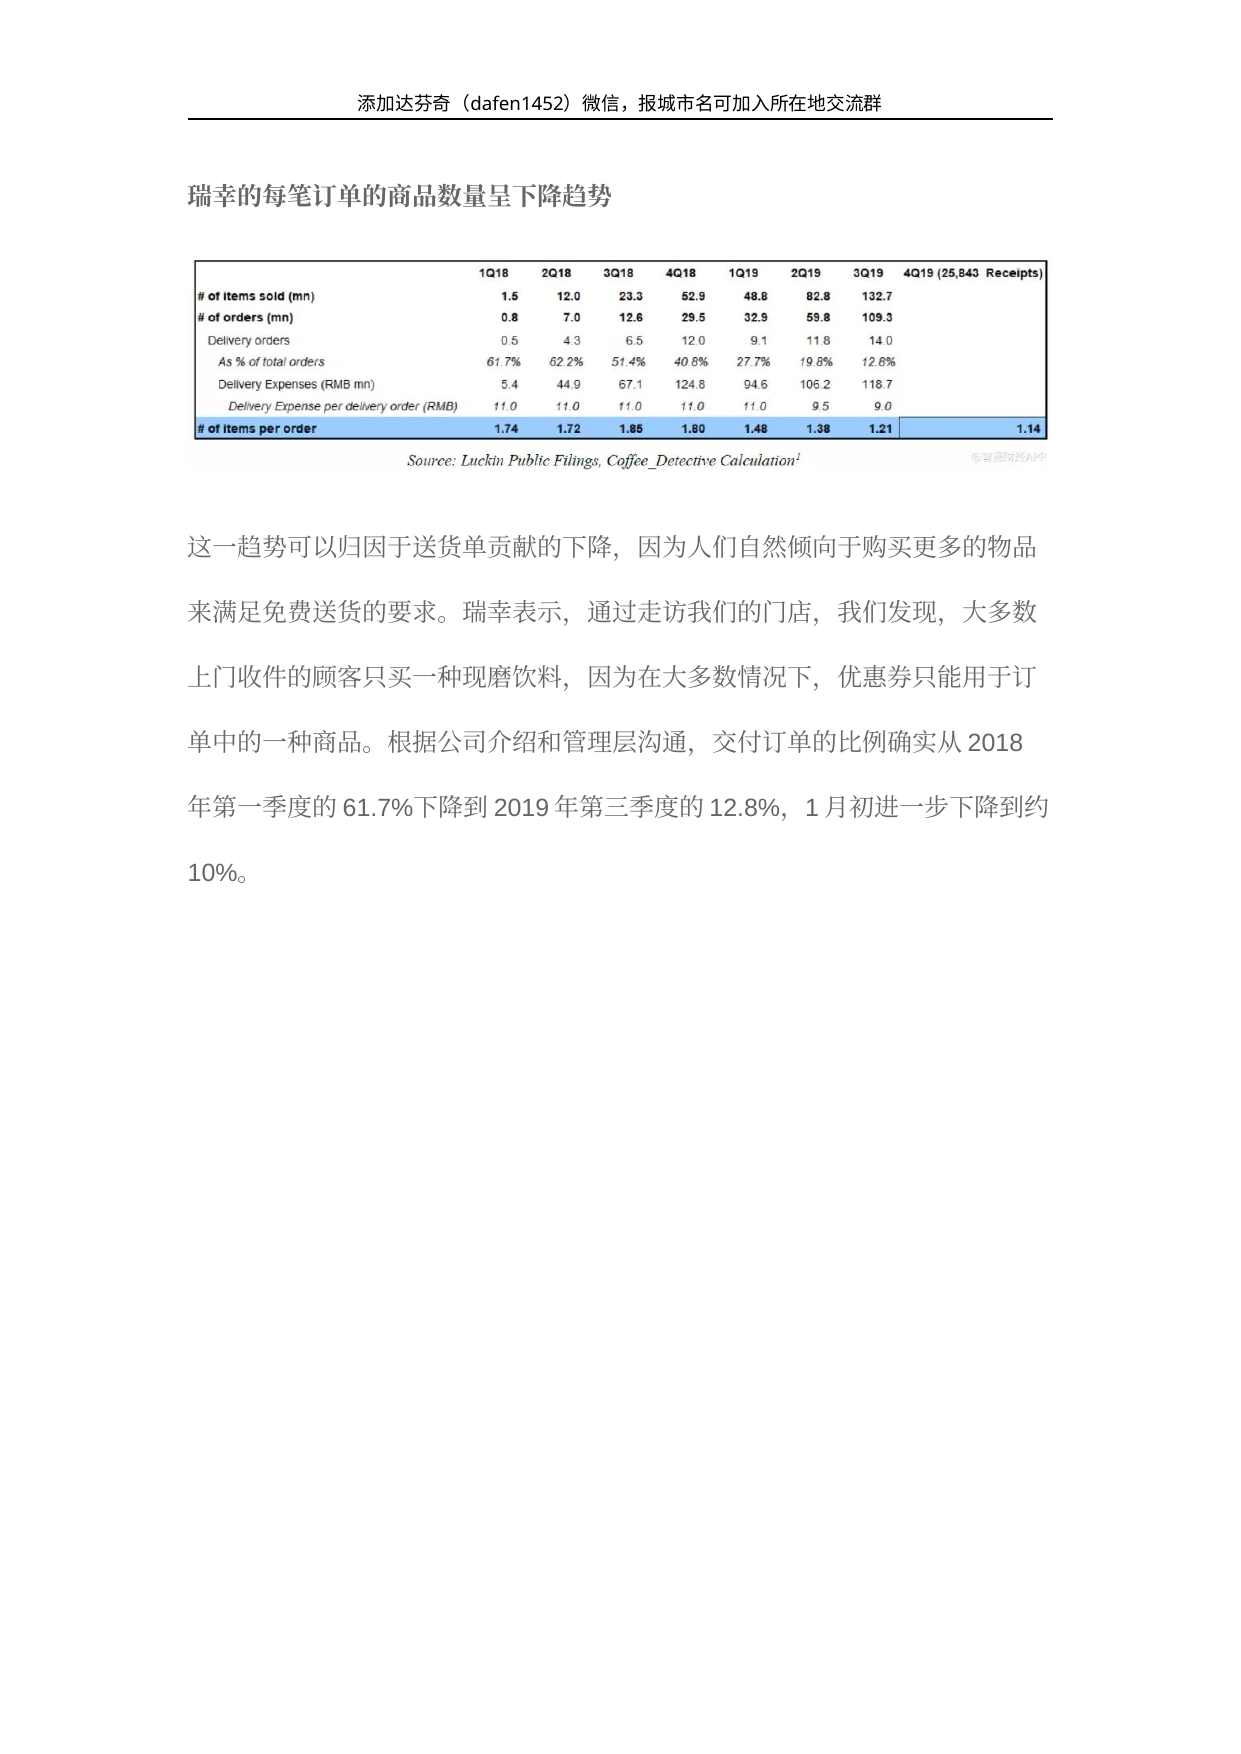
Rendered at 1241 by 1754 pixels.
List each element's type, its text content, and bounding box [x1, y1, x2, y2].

picture [187, 256, 1053, 470]
text 这一趋势可以归因于送货单贡献的下降，因为人们自然倾向于购买更多的物品来满足免费送货的要求。瑞幸表示，通过走访我们的门店，我们发现，大多数上门收件的顾客只买一种现磨饮料，因为在大多数情况下，优惠券只能用于订单中的一种商品。根据公司介绍和管理层沟通，交付订单的比例确实从2018年第一季度的61.7%下降到2019年第三季度的12.8%，1月初进一步下降到约10%。 [187, 513, 1053, 903]
text 瑞幸的每笔订单的商品数量呈下降趋势 [187, 162, 1053, 227]
